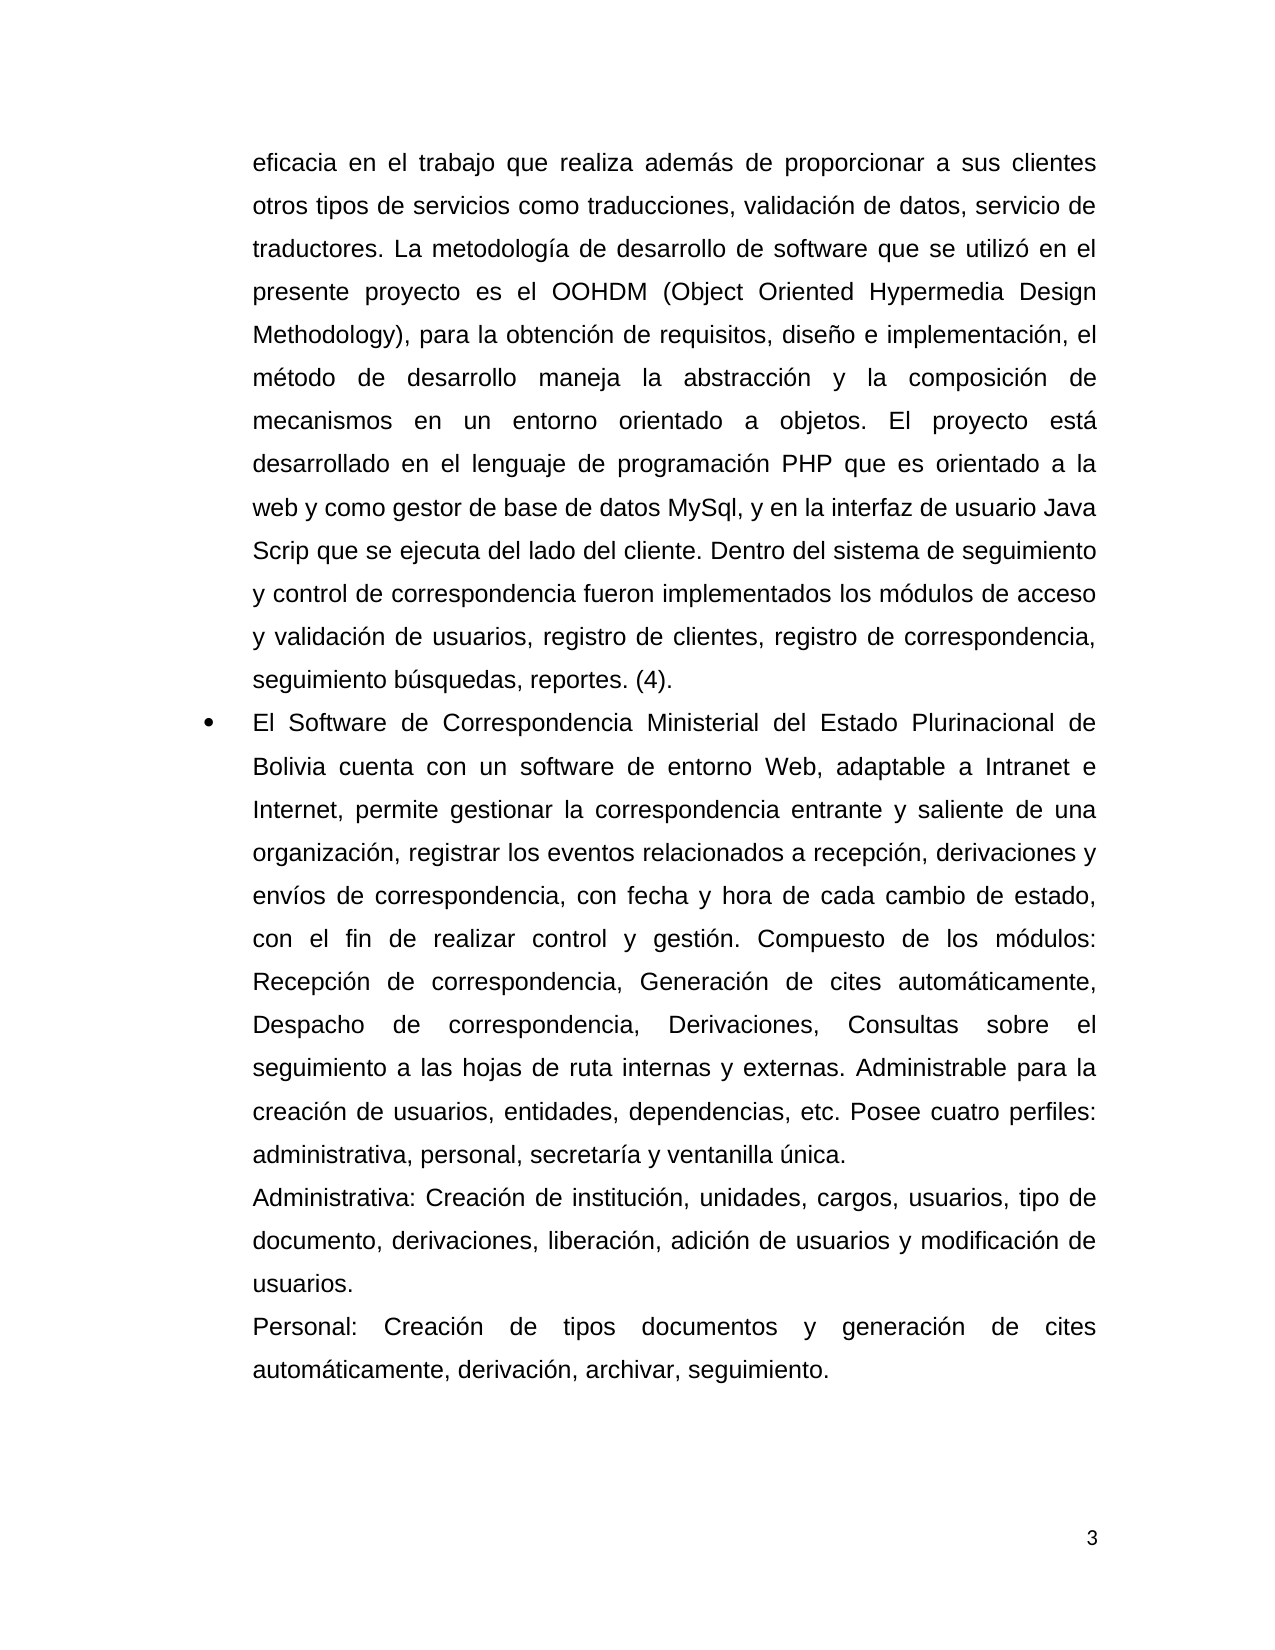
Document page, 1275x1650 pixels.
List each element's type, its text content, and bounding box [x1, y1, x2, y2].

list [215, 148, 1098, 694]
list Administrativa: Creación de institución, unidades, cargos, usuarios, tipo de documento, derivaciones, liberación, adición de usuarios y modificación de usuarios. [252, 1183, 1098, 1298]
list El Software de Correspondencia Ministerial del Estado Plurinacional de Bolivia cuenta con un software de entorno Web, adaptable a Intranet e Internet, permite gestionar la correspondencia entrante y saliente de una organización, registrar los eventos relacionados a recepción, derivaciones y envíos de correspondencia, con fecha y hora de cada cambio de estado, con el fin de realizar control y gestión. Compuesto de los módulos: Recepción de correspondencia, Generación de cites automáticamente, Despacho de correspondencia, Derivaciones, Consultas sobre el seguimiento a las hojas de ruta internas y externas. Administrable para la creación de usuarios, entidades, dependencias, etc. Posee cuatro perfiles: administrativa, personal, secretaría y ventanilla única. [215, 708, 1098, 1168]
list Personal: Creación de tipos documentos y generación de cites automáticamente, derivación, archivar, seguimiento. [252, 1312, 1098, 1384]
